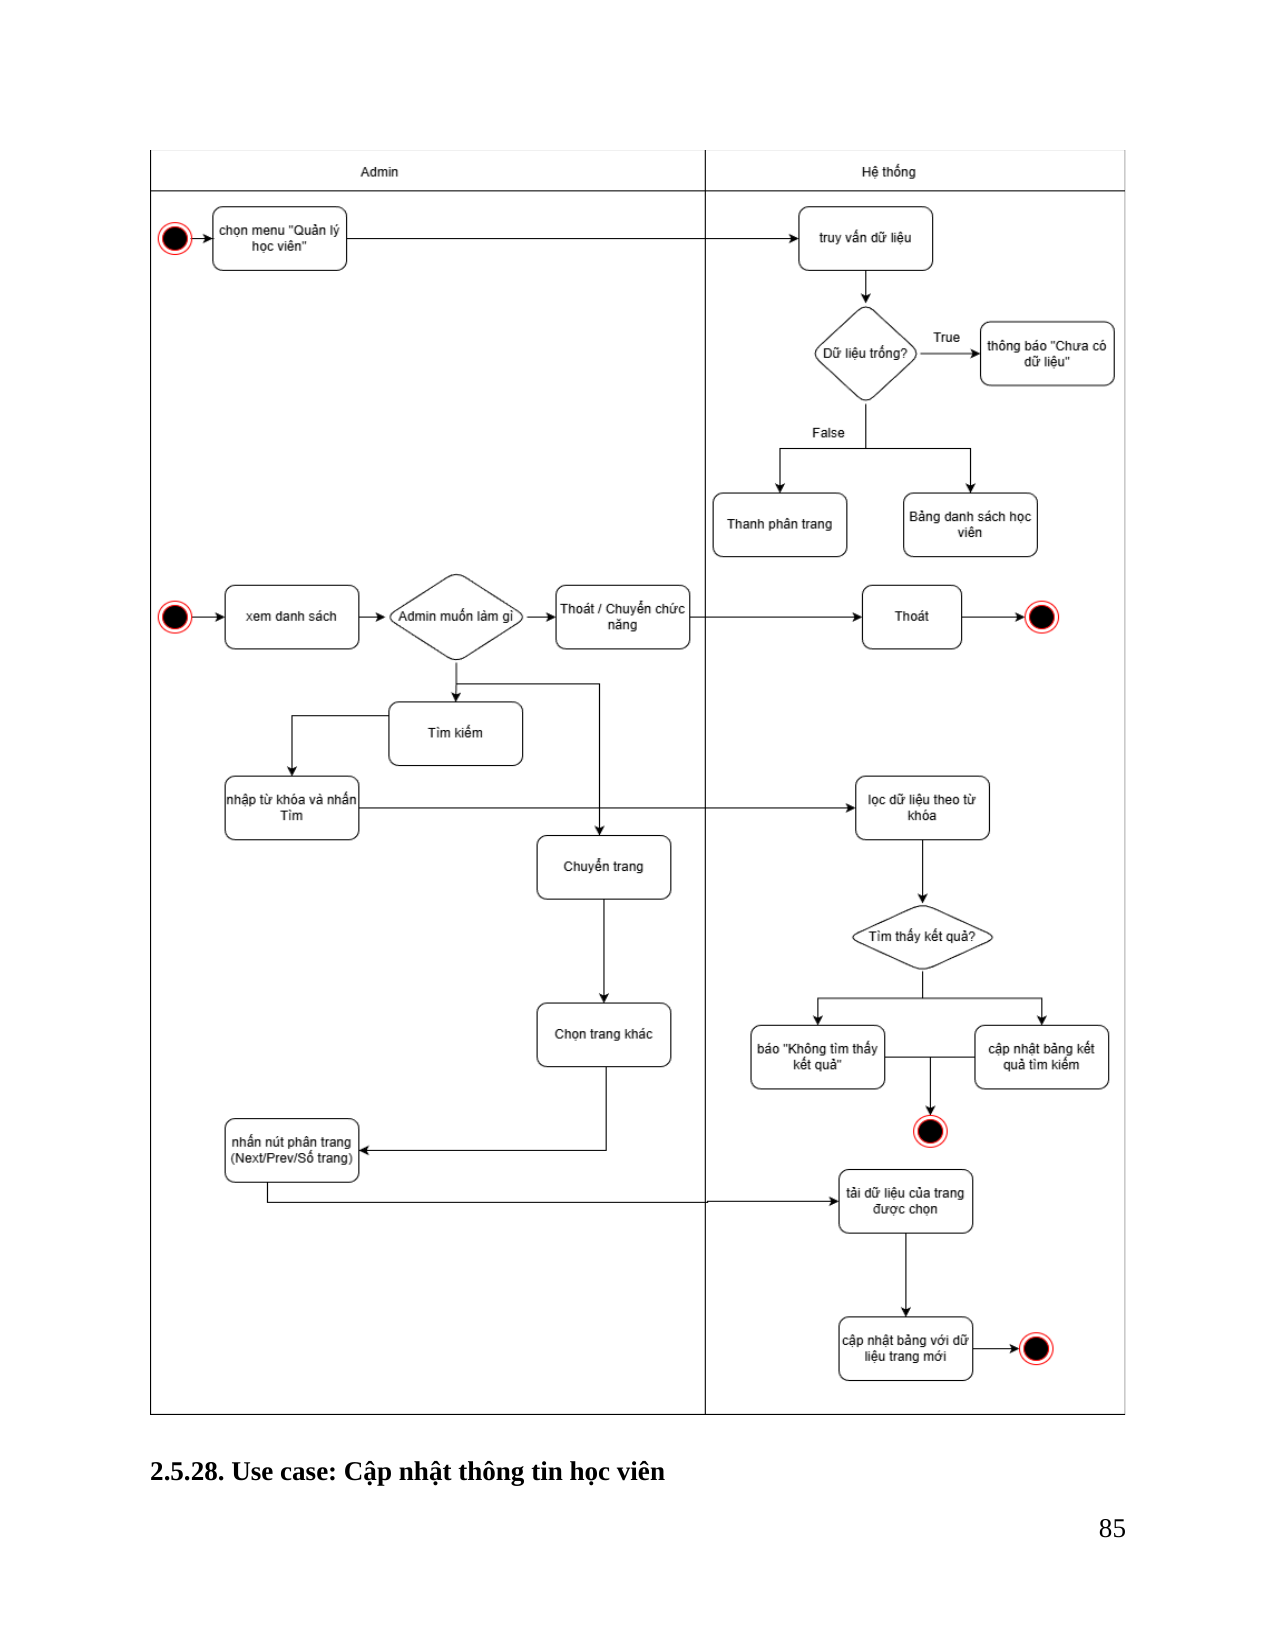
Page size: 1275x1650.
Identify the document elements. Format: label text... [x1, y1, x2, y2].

text 2.5.28. Use case: Cập nhật thông tin học viên [150, 1455, 1125, 1486]
picture [150, 150, 1125, 1415]
